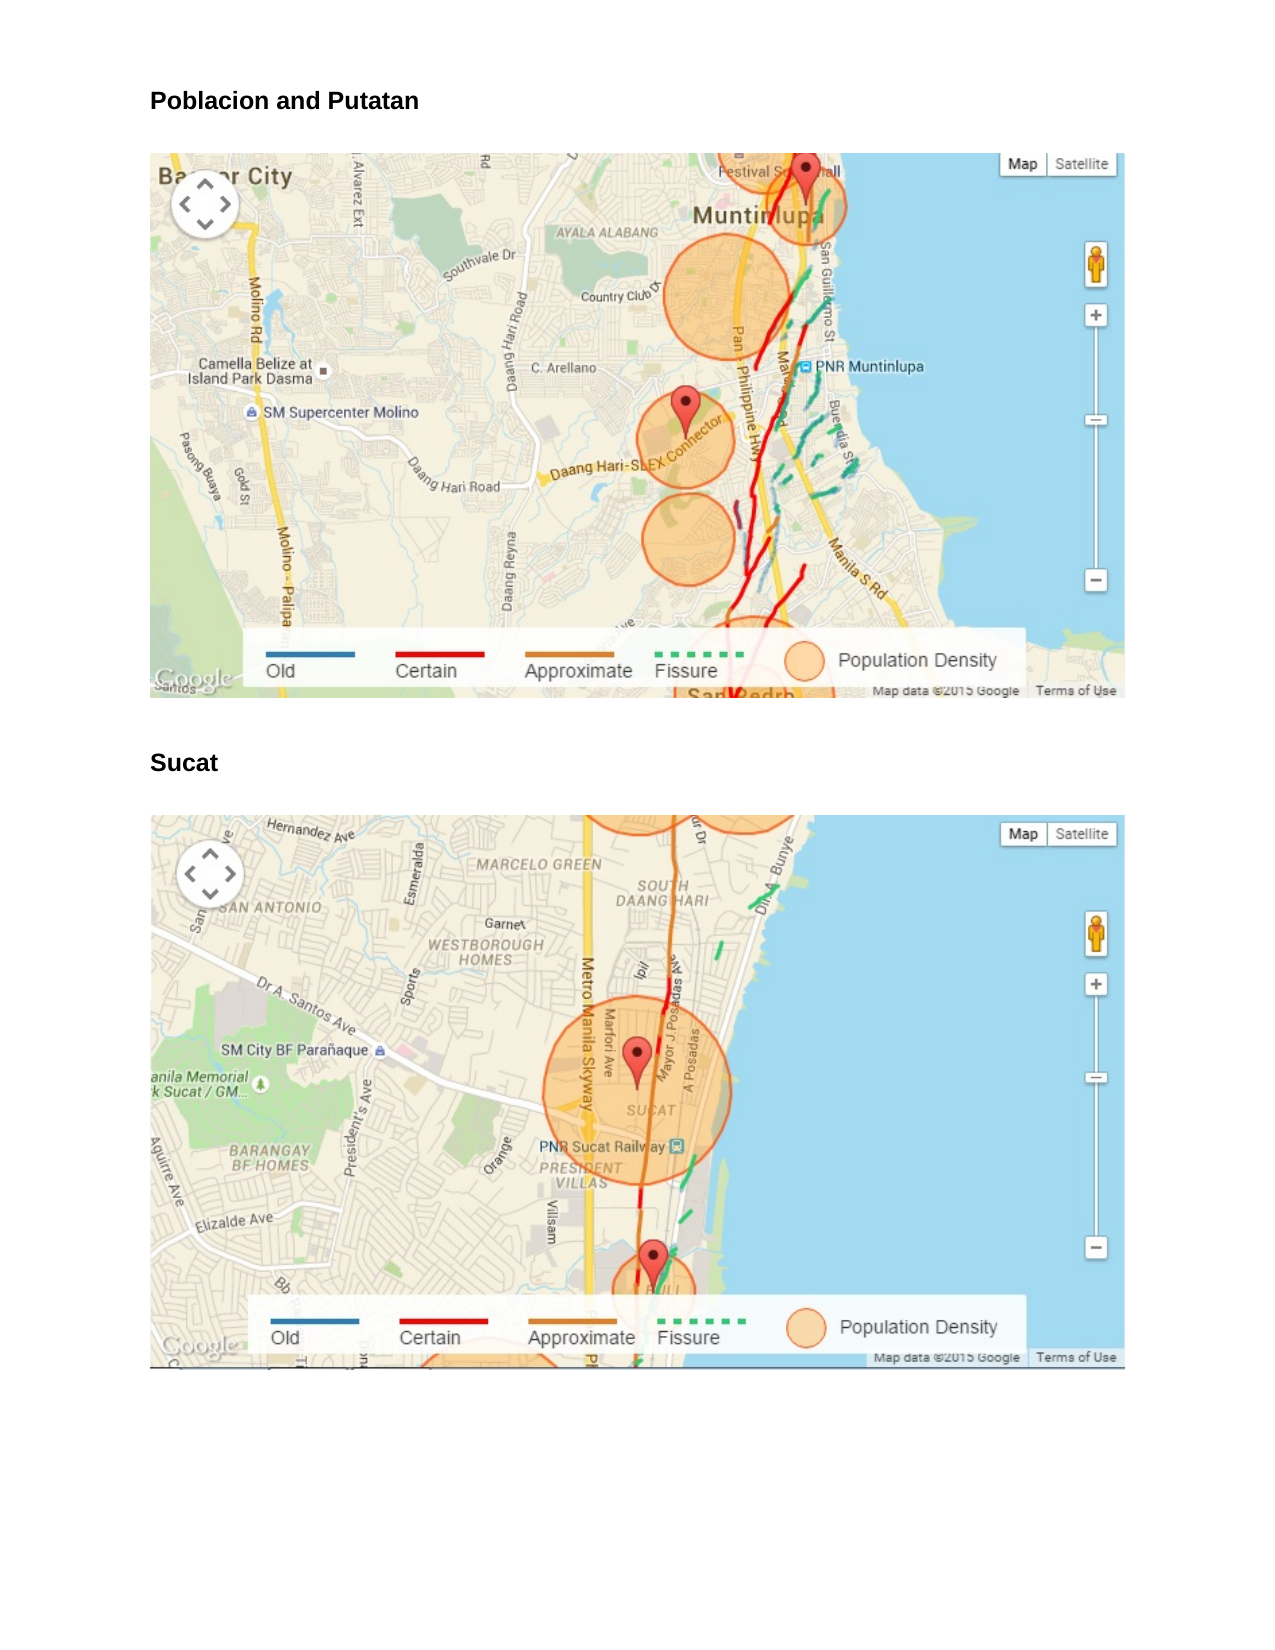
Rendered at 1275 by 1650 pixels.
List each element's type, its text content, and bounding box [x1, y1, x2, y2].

picture [150, 815, 1125, 1370]
text Poblacion and Putatan [150, 75, 1125, 115]
text Sucat [150, 736, 1125, 776]
picture [150, 153, 1125, 698]
